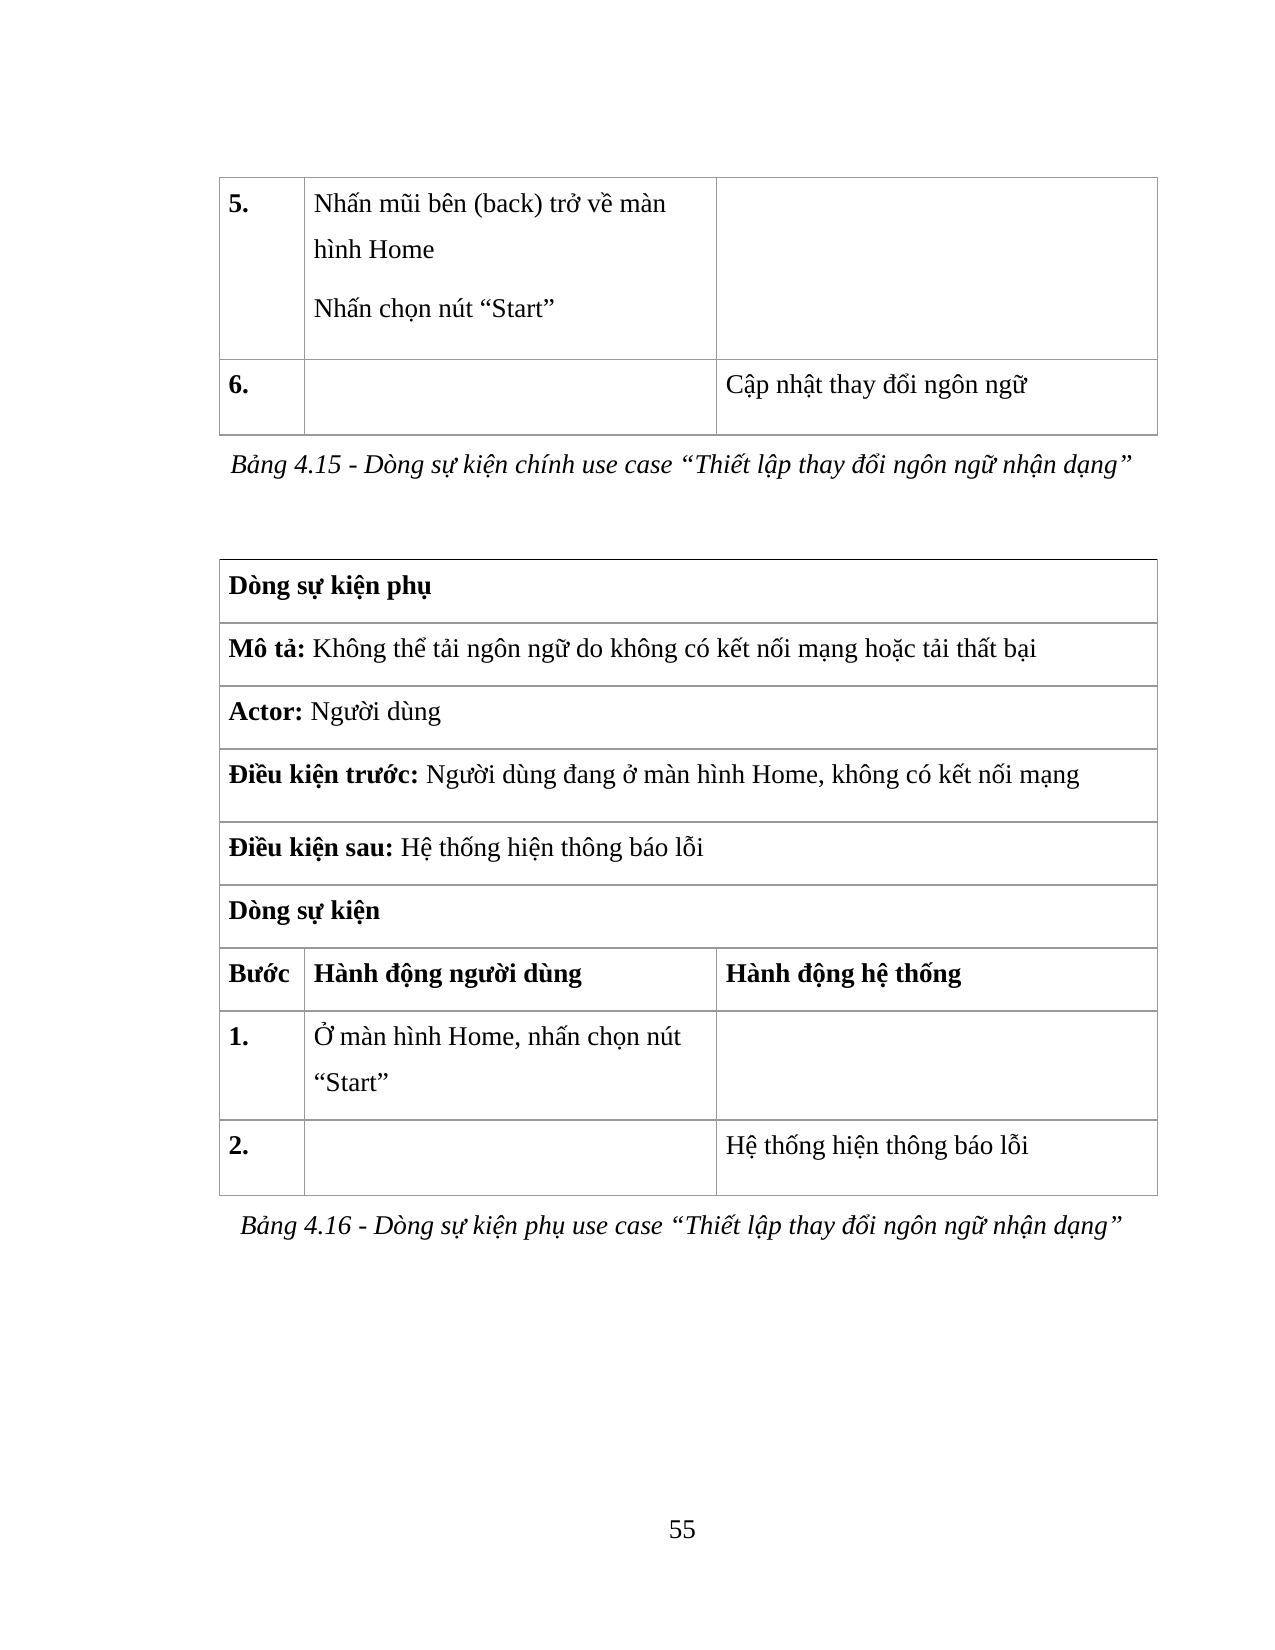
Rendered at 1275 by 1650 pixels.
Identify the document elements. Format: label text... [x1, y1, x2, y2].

table_cell Hành động hệ thống [717, 949, 1157, 1010]
table_cell 6. [220, 360, 304, 434]
table_header Dòng sự kiện phụ [220, 560, 1157, 622]
table_cell [305, 360, 716, 434]
table_cell Ở màn hình Home, nhấn chọn nút “Start” [305, 1012, 716, 1119]
table_cell Hệ thống hiện thông báo lỗi [717, 1121, 1157, 1195]
table_cell Actor: Người dùng [220, 687, 1157, 748]
table_cell Mô tả: Không thể tải ngôn ngữ do không có kết nối mạng hoặc tải thất bại [220, 624, 1157, 685]
table_cell Bước [220, 949, 304, 1010]
table_cell [305, 1121, 716, 1195]
text Bảng 4.15 - Dòng sự kiện chính use case “Thiết lập thay đổi ngôn ngữ nhận dạng” [230, 448, 1219, 479]
table_header [717, 178, 1157, 358]
table_cell 1. [220, 1012, 304, 1119]
table_cell [717, 1012, 1157, 1119]
table_header 5. [220, 178, 304, 358]
table_header Nhấn mũi bên (back) trở về màn hình Home Nhấn chọn nút “Start” [305, 178, 716, 358]
table_cell Điều kiện sau: Hệ thống hiện thông báo lỗi [220, 823, 1157, 884]
table_cell Hành động người dùng [305, 949, 716, 1010]
table_cell 2. [220, 1121, 304, 1195]
text Bảng 4.16 - Dòng sự kiện phụ use case “Thiết lập thay đổi ngôn ngữ nhận dạng” [240, 1209, 1219, 1240]
table_cell Dòng sự kiện [220, 886, 1157, 947]
table_cell Cập nhật thay đổi ngôn ngữ [717, 360, 1157, 434]
table_cell Điều kiện trước: Người dùng đang ở màn hình Home, không có kết nối mạng [220, 750, 1157, 821]
